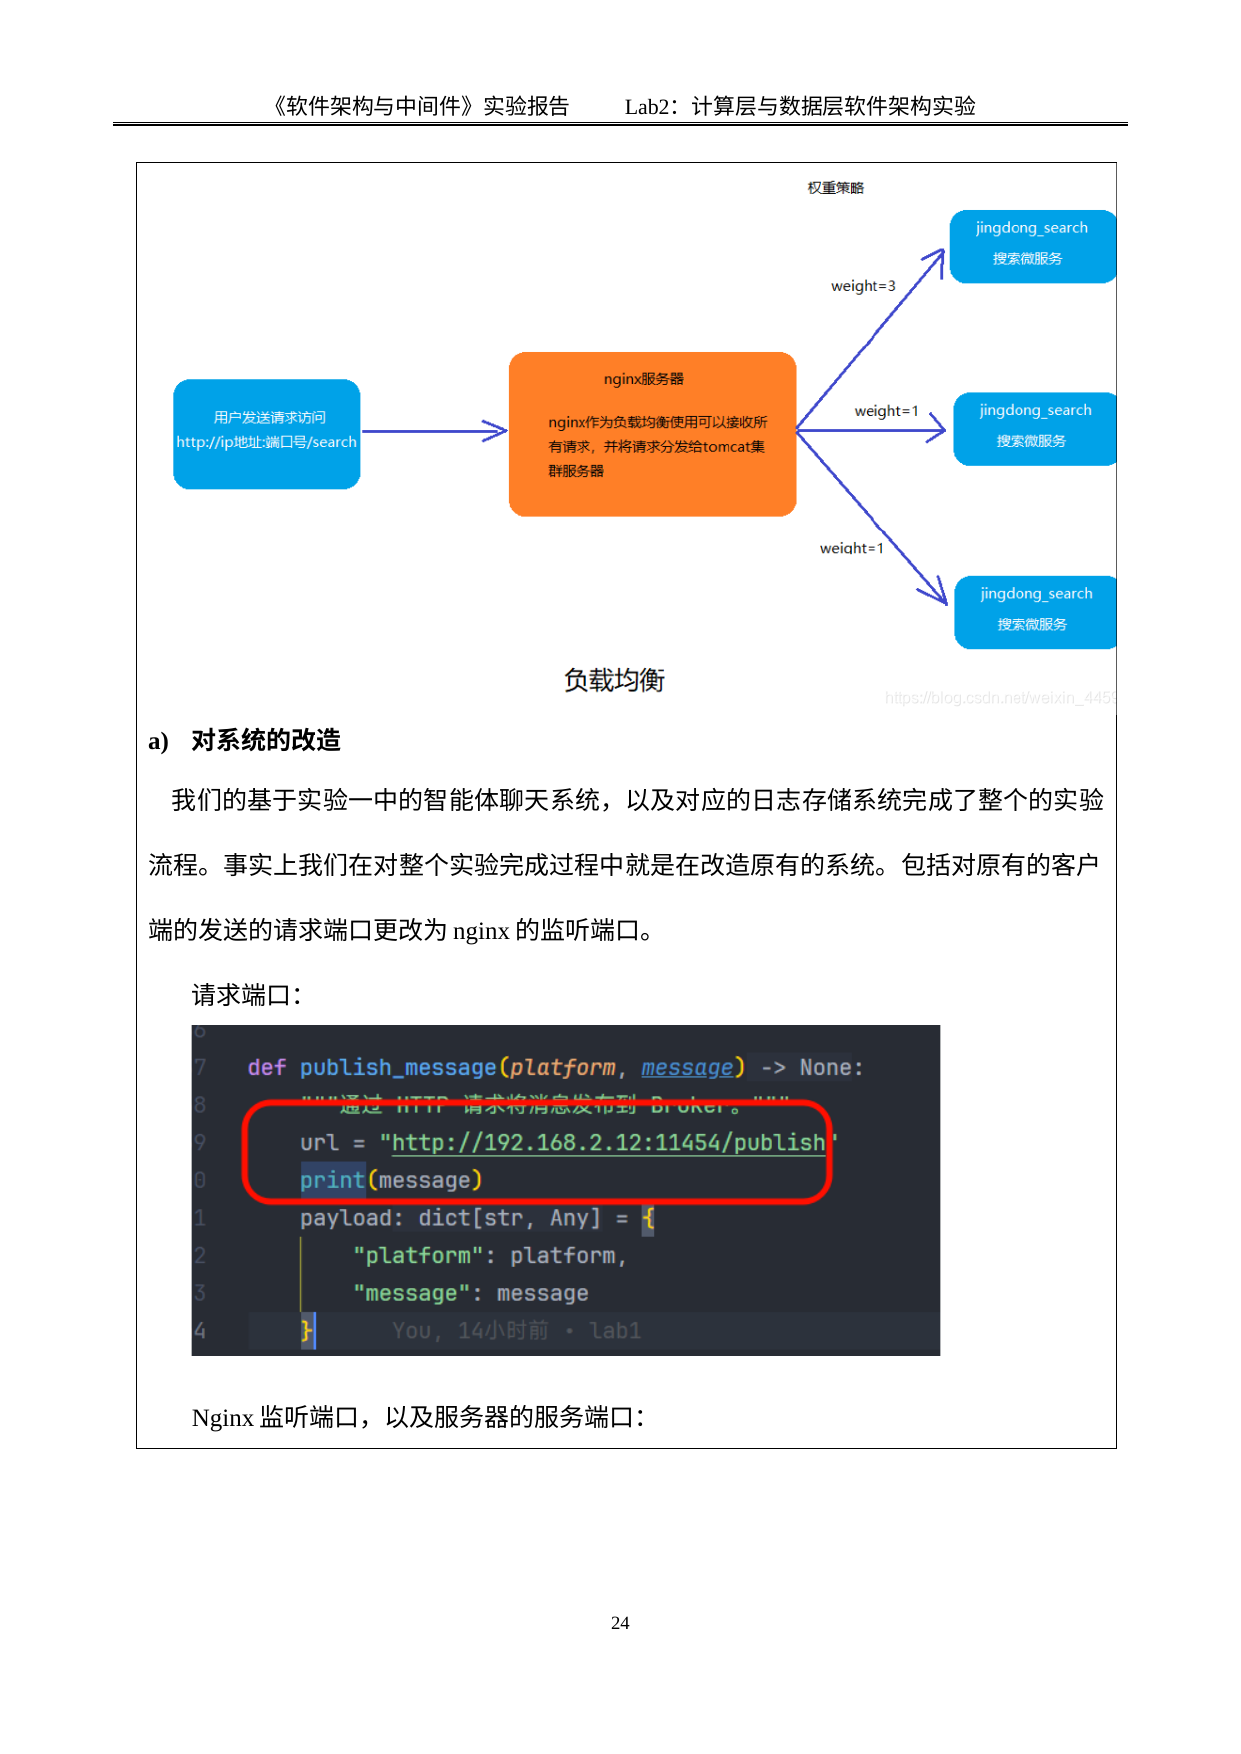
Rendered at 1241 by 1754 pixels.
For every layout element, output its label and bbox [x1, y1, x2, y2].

picture [1000, 619, 1014, 630]
picture [1009, 253, 1020, 258]
picture [981, 408, 990, 417]
picture [996, 253, 1006, 261]
picture [1026, 619, 1038, 630]
picture [978, 226, 986, 232]
picture [1041, 619, 1051, 630]
picture [1014, 622, 1021, 629]
picture [1054, 436, 1064, 444]
table_cell [137, 163, 1116, 1448]
picture [1022, 253, 1046, 264]
picture [999, 435, 1023, 446]
picture [191, 1025, 941, 1356]
picture [147, 163, 1117, 715]
picture [1025, 436, 1037, 446]
picture [1043, 435, 1051, 446]
picture [1010, 259, 1019, 264]
picture [982, 592, 987, 600]
